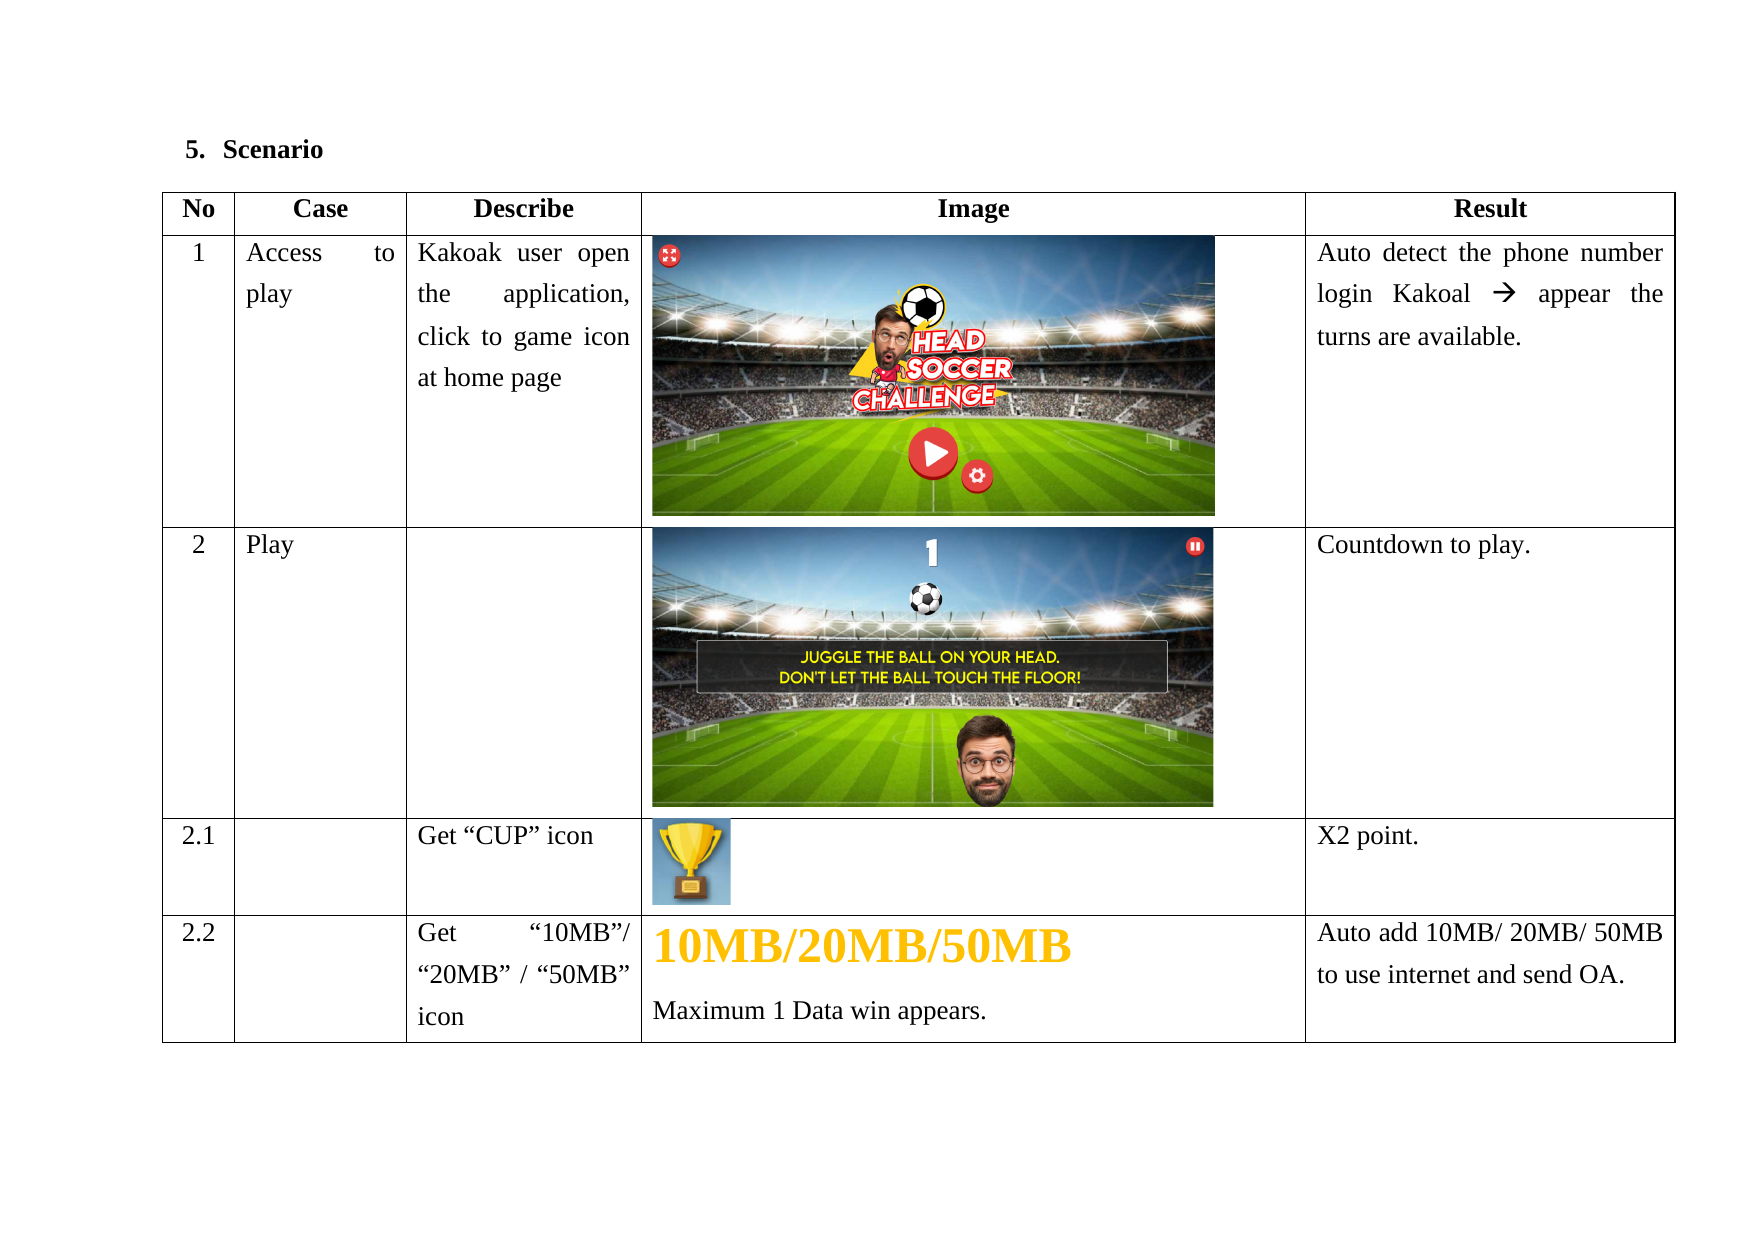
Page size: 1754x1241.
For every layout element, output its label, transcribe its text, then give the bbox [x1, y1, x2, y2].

table_header Result [1306, 193, 1674, 234]
table_cell Play [235, 528, 406, 818]
table_cell Countdown to play. [1306, 528, 1674, 818]
table_cell [642, 236, 1305, 527]
table_cell Get “10MB”/ “20MB” / “50MB” icon [407, 916, 641, 1042]
table_header Case [235, 193, 406, 234]
table_header Image [642, 193, 1305, 234]
table_cell 1 [163, 236, 234, 527]
table_header No [163, 193, 234, 234]
table_cell Auto add 10MB/ 20MB/ 50MB to use internet and send OA. [1306, 916, 1674, 1042]
table_cell Auto detect the phone number login Kakoal appear the turns are available. [1306, 236, 1674, 527]
table_header Describe [407, 193, 641, 234]
list Scenario [185, 133, 1606, 164]
table_cell 2.1 [163, 819, 234, 915]
table_cell Get “CUP” icon [407, 819, 641, 915]
picture [652, 527, 1214, 807]
table_cell 2.2 [163, 916, 234, 1042]
table_cell [642, 528, 1305, 818]
table_cell [235, 916, 406, 1042]
table_cell [235, 819, 406, 915]
table_cell [407, 528, 641, 818]
table_cell 10MB/20MB/50MB Maximum 1 Data win appears. [642, 916, 1305, 1042]
table_cell 2 [163, 528, 234, 818]
picture [652, 235, 1215, 516]
table_cell X2 point. [1306, 819, 1674, 915]
table_cell [642, 819, 1305, 915]
table_cell Access to play [235, 236, 406, 527]
picture [652, 818, 731, 905]
table_cell Kakoak user open the application, click to game icon at home page [407, 236, 641, 527]
